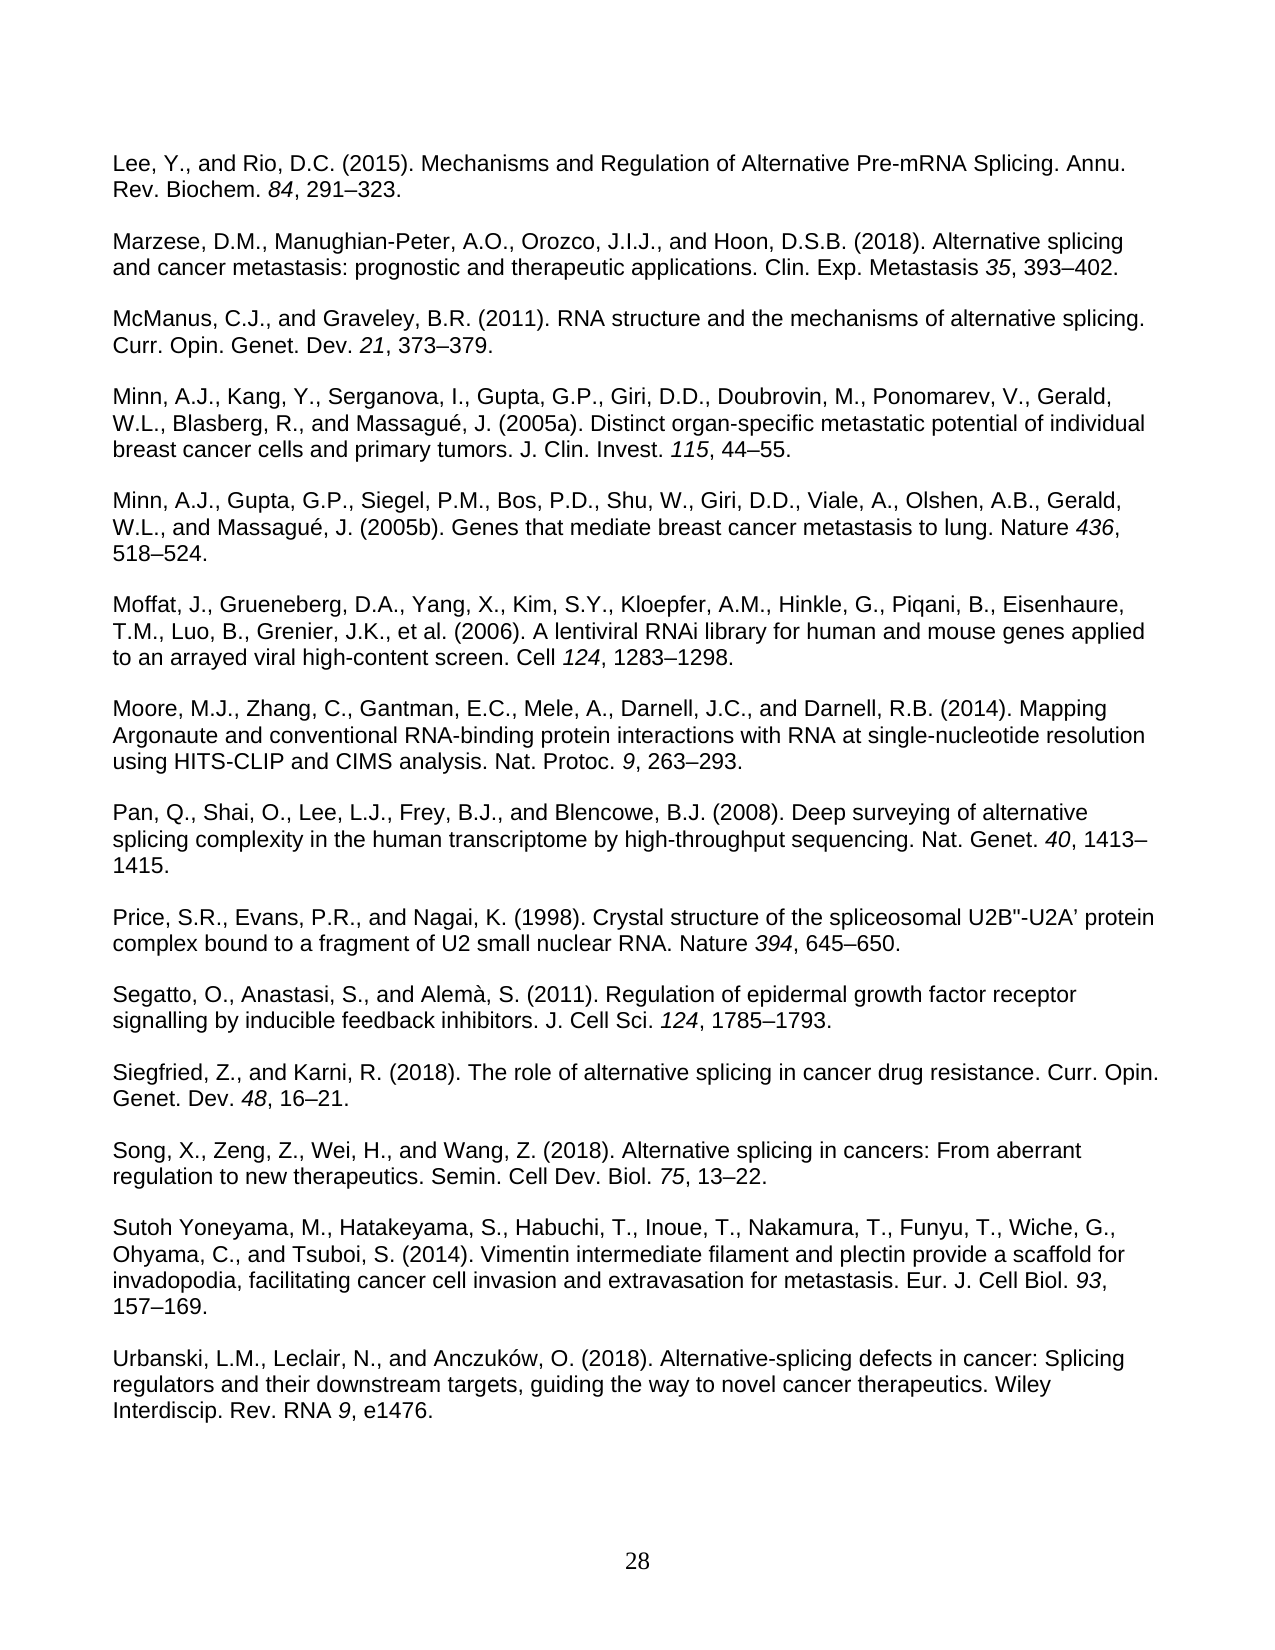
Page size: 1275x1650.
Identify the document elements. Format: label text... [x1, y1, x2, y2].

text Moore, M.J., Zhang, C., Gantman, E.C., Mele, A., Darnell, J.C., and Darnell, R.B. (2014). Mapping Argonaute and conventional RNA-binding protein interactions with RNA at single-nucleotide resolution using HITS-CLIP and CIMS analysis. Nat. Protoc. 9, 263–293. [112, 695, 1162, 774]
text Siegfried, Z., and Karni, R. (2018). The role of alternative splicing in cancer drug resistance. Curr. Opin. Genet. Dev. 48, 16–21. [112, 1059, 1162, 1112]
text Urbanski, L.M., Leclair, N., and Anczuków, O. (2018). Alternative-splicing defects in cancer: Splicing regulators and their downstream targets, guiding the way to novel cancer therapeutics. Wiley Interdiscip. Rev. RNA 9, e1476. [112, 1345, 1162, 1424]
text Marzese, D.M., Manughian-Peter, A.O., Orozco, J.I.J., and Hoon, D.S.B. (2018). Alternative splicing and cancer metastasis: prognostic and therapeutic applications. Clin. Exp. Metastasis 35, 393–402. [112, 228, 1162, 280]
text Price, S.R., Evans, P.R., and Nagai, K. (1998). Crystal structure of the spliceosomal U2B"-U2A’ protein complex bound to a fragment of U2 small nuclear RNA. Nature 394, 645–650. [112, 903, 1162, 956]
text Song, X., Zeng, Z., Wei, H., and Wang, Z. (2018). Alternative splicing in cancers: From aberrant regulation to new therapeutics. Semin. Cell Dev. Biol. 75, 13–22. [112, 1137, 1162, 1189]
text Minn, A.J., Gupta, G.P., Siegel, P.M., Bos, P.D., Shu, W., Giri, D.D., Viale, A., Olshen, A.B., Gerald, W.L., and Massagué, J. (2005b). Genes that mediate breast cancer metastasis to lung. Nature 436, 518–524. [112, 487, 1162, 566]
text Moffat, J., Grueneberg, D.A., Yang, X., Kim, S.Y., Kloepfer, A.M., Hinkle, G., Piqani, B., Eisenhaure, T.M., Luo, B., Grenier, J.K., et al. (2006). A lentiviral RNAi library for human and mouse genes applied to an arrayed viral high-content screen. Cell 124, 1283–1298. [112, 591, 1162, 670]
text McManus, C.J., and Graveley, B.R. (2011). RNA structure and the mechanisms of alternative splicing. Curr. Opin. Genet. Dev. 21, 373–379. [112, 305, 1162, 358]
text Segatto, O., Anastasi, S., and Alemà, S. (2011). Regulation of epidermal growth factor receptor signalling by inducible feedback inhibitors. J. Cell Sci. 124, 1785–1793. [112, 981, 1162, 1034]
text Pan, Q., Shai, O., Lee, L.J., Frey, B.J., and Blencowe, B.J. (2008). Deep surveying of alternative splicing complexity in the human transcriptome by high-throughput sequencing. Nat. Genet. 40, 1413–1415. [112, 799, 1162, 878]
text Minn, A.J., Kang, Y., Serganova, I., Gupta, G.P., Giri, D.D., Doubrovin, M., Ponomarev, V., Gerald, W.L., Blasberg, R., and Massagué, J. (2005a). Distinct organ-specific metastatic potential of individual breast cancer cells and primary tumors. J. Clin. Invest. 115, 44–55. [112, 383, 1162, 462]
text Sutoh Yoneyama, M., Hatakeyama, S., Habuchi, T., Inoue, T., Nakamura, T., Funyu, T., Wiche, G., Ohyama, C., and Tsuboi, S. (2014). Vimentin intermediate filament and plectin provide a scaffold for invadopodia, facilitating cancer cell invasion and extravasation for metastasis. Eur. J. Cell Biol. 93, 157–169. [112, 1214, 1162, 1320]
text Lee, Y., and Rio, D.C. (2015). Mechanisms and Regulation of Alternative Pre-mRNA Splicing. Annu. Rev. Biochem. 84, 291–323. [112, 150, 1162, 203]
